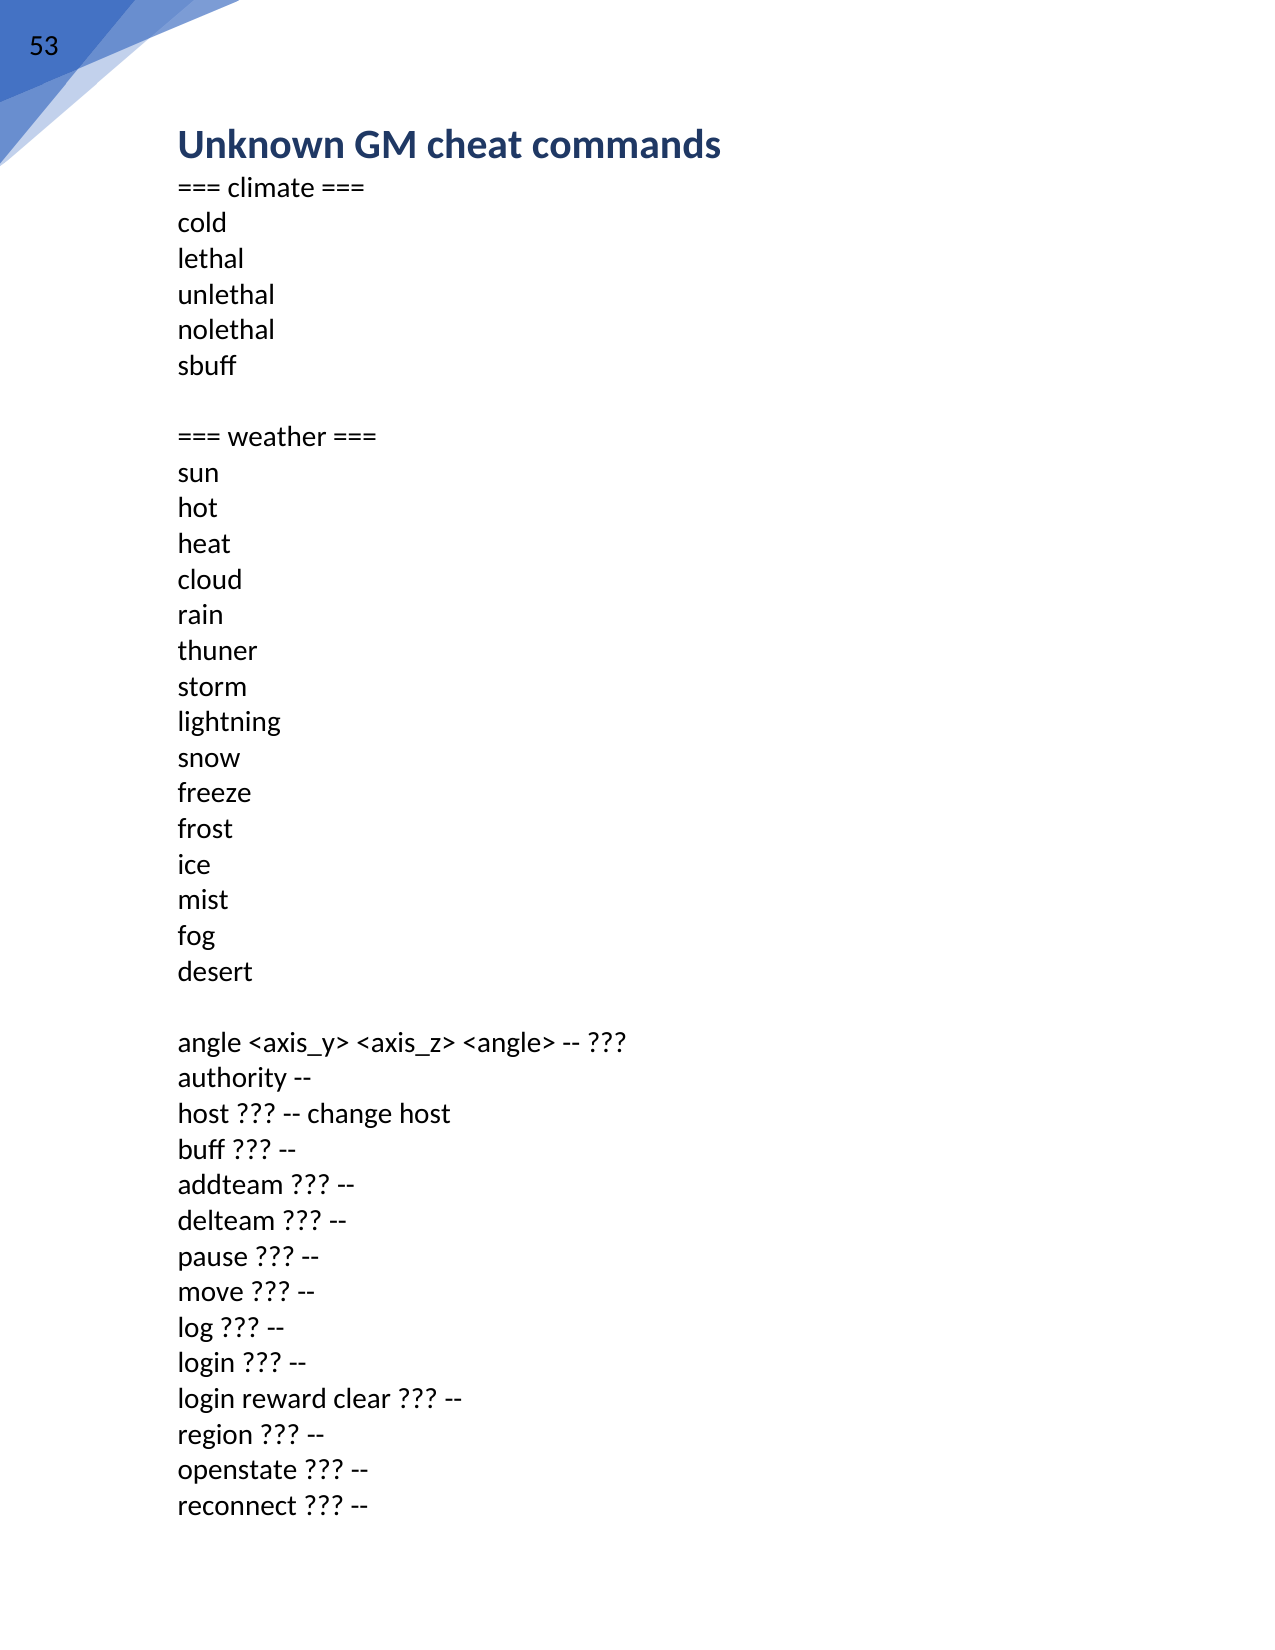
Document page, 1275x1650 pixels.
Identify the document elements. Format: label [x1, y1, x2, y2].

picture [0, 0, 241, 168]
text [177, 118, 1186, 1523]
